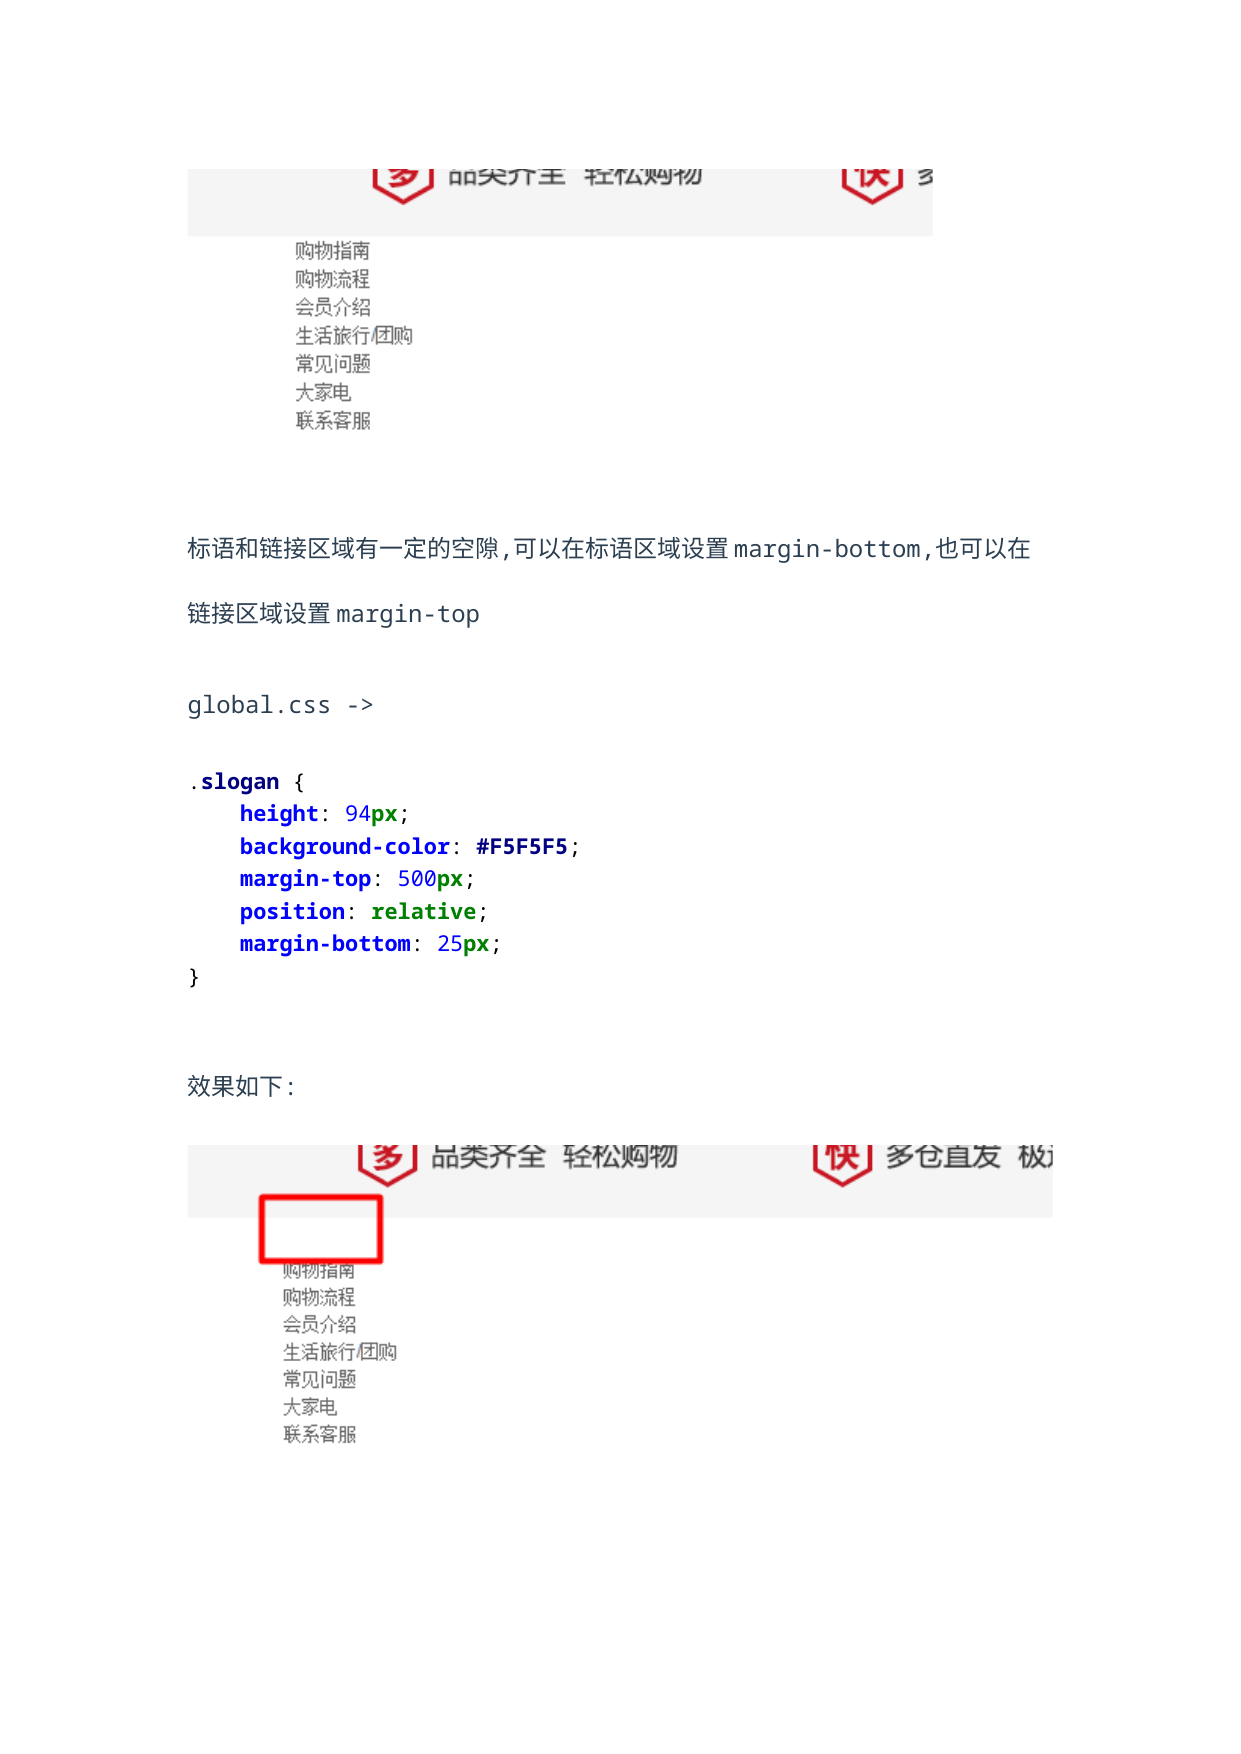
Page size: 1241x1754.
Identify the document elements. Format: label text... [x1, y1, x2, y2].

text .slogan { height: 94px; background-color: #F5F5F5; margin-top: 500px; position: relative; margin-bottom: 25px; } [187, 764, 1053, 992]
text 效果如下: [187, 1052, 1053, 1117]
picture [187, 1145, 1053, 1469]
text global.css -> [187, 672, 1053, 737]
text 标语和链接区域有一定的空隙,可以在标语区域设置margin-bottom,也可以在链接区域设置margin-top [187, 514, 1053, 644]
picture [187, 169, 933, 480]
